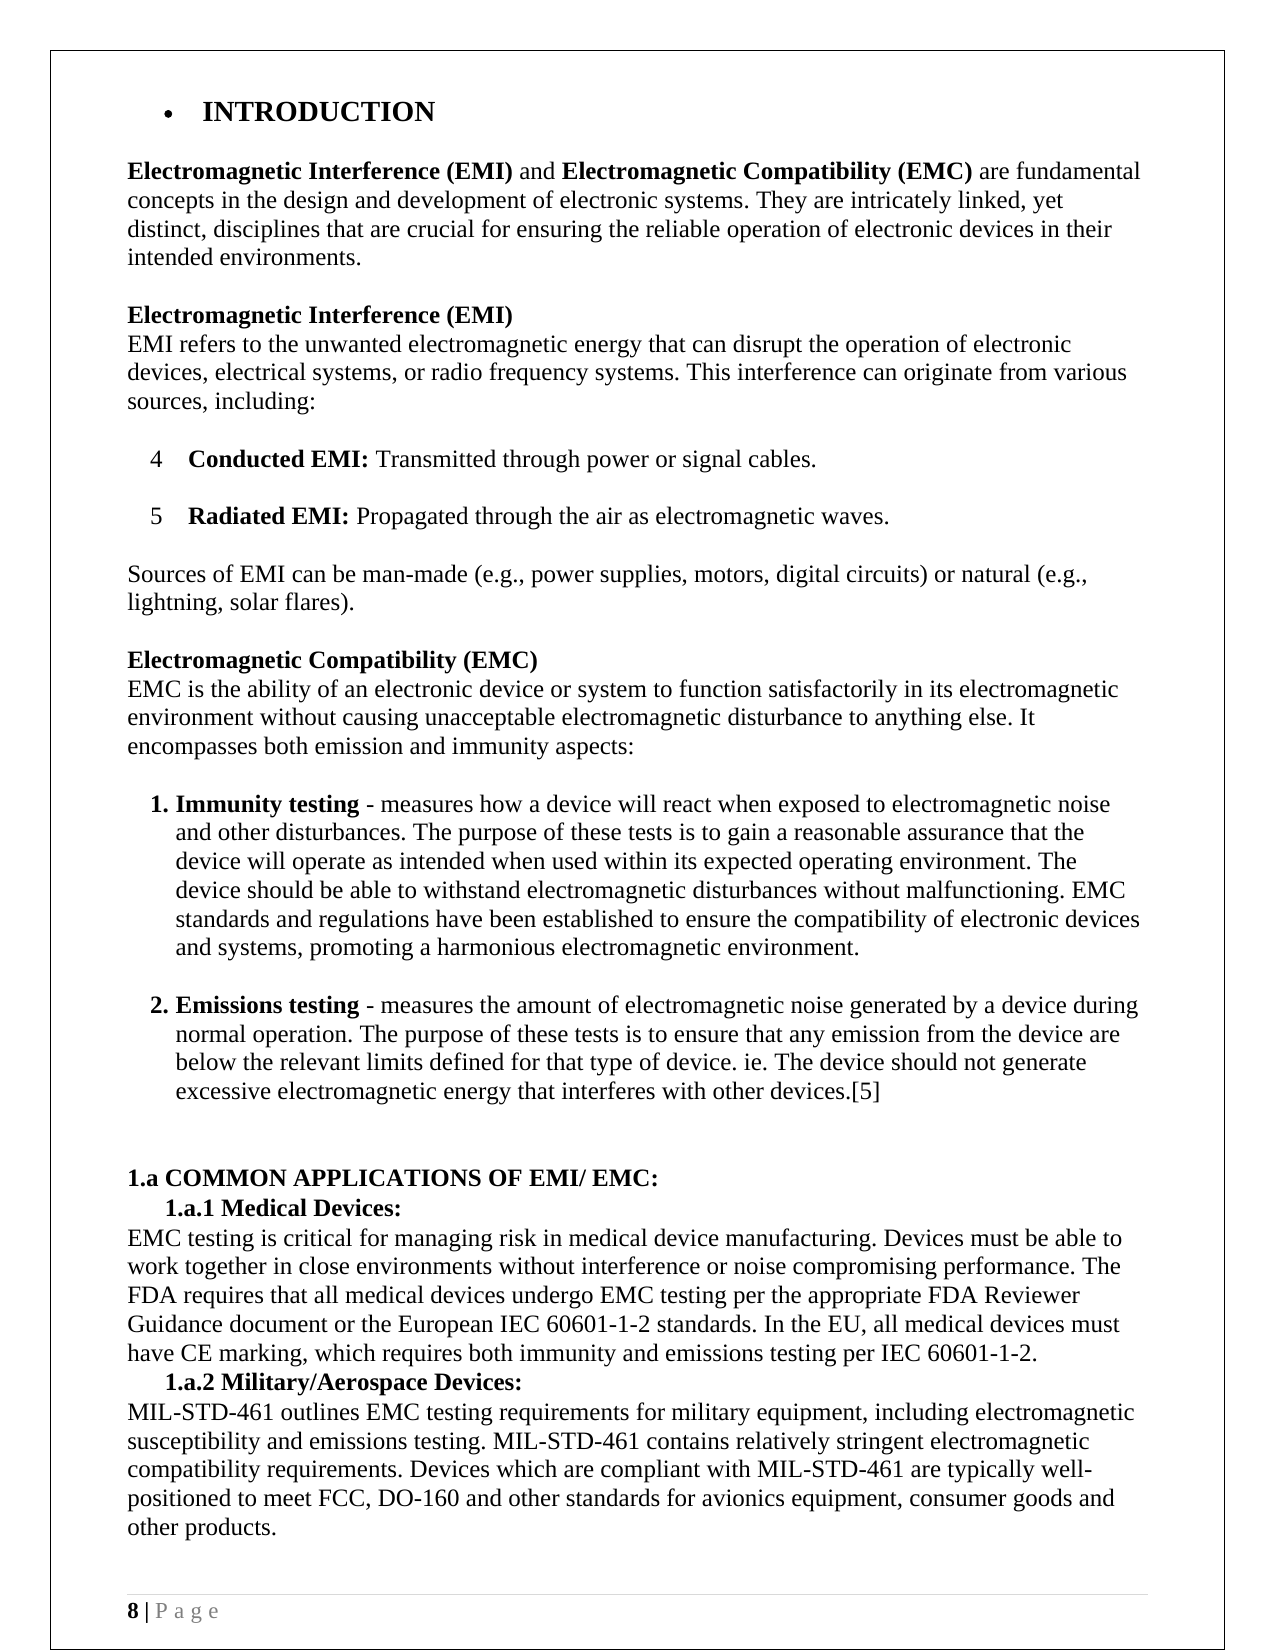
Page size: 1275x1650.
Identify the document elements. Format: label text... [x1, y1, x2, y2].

text Electromagnetic Interference (EMI) and Electromagnetic Compatibility (EMC) are fundamental concepts in the design and development of electronic systems. They are intricately linked, yet distinct, disciplines that are crucial for ensuring the reliable operation of electronic devices in their intended environments. [127, 156, 1148, 271]
text 1.a COMMON APPLICATIONS OF EMI/ EMC: [127, 1163, 1148, 1192]
text EMC is the ability of an electronic device or system to function satisfactorily in its electromagnetic environment without causing unacceptable electromagnetic disturbance to anything else. It encompasses both emission and immunity aspects: [127, 674, 1148, 760]
list INTRODUCTION [164, 94, 1148, 127]
text 1.a.1 Medical Devices: [164, 1193, 1148, 1222]
text EMC testing is critical for managing risk in medical device manufacturing. Devices must be able to work together in close environments without interference or noise compromising performance. The FDA requires that all medical devices undergo EMC testing per the appropriate FDA Reviewer Guidance document or the European IEC 60601-1-2 standards. In the EU, all medical devices must have CE marking, which requires both immunity and emissions testing per IEC 60601-1-2. [127, 1223, 1148, 1366]
text Electromagnetic Compatibility (EMC) [127, 645, 1148, 674]
list Immunity testing - measures how a device will react when exposed to electromagnetic noise and other disturbances. The purpose of these tests is to gain a reasonable assurance that the device will operate as intended when used within its expected operating environment. The device should be able to withstand electromagnetic disturbances without malfunctioning. EMC standards and regulations have been established to ensure the compatibility of electronic devices and systems, promoting a harmonious electromagnetic environment. [150, 789, 1148, 961]
text 1.a.2 Military/Aerospace Devices: [164, 1367, 1148, 1396]
text Electromagnetic Interference (EMI) [127, 300, 1148, 329]
list Conducted EMI: Transmitted through power or signal cables. [150, 444, 1148, 472]
text Sources of EMI can be man-made (e.g., power supplies, motors, digital circuits) or natural (e.g., lightning, solar flares). [127, 559, 1148, 616]
text EMI refers to the unwanted electromagnetic energy that can disrupt the operation of electronic devices, electrical systems, or radio frequency systems. This interference can originate from various sources, including: [127, 329, 1148, 415]
list Radiated EMI: Propagated through the air as electromagnetic waves. [150, 501, 1148, 530]
text MIL-STD-461 outlines EMC testing requirements for military equipment, including electromagnetic susceptibility and emissions testing. MIL-STD-461 contains relatively stringent electromagnetic compatibility requirements. Devices which are compliant with MIL-STD-461 are typically well-positioned to meet FCC, DO-160 and other standards for avionics equipment, consumer goods and other products. [127, 1397, 1148, 1541]
list Emissions testing - measures the amount of electromagnetic noise generated by a device during normal operation. The purpose of these tests is to ensure that any emission from the device are below the relevant limits defined for that type of device. ie. The device should not generate excessive electromagnetic energy that interferes with other devices.[5] [150, 990, 1148, 1105]
